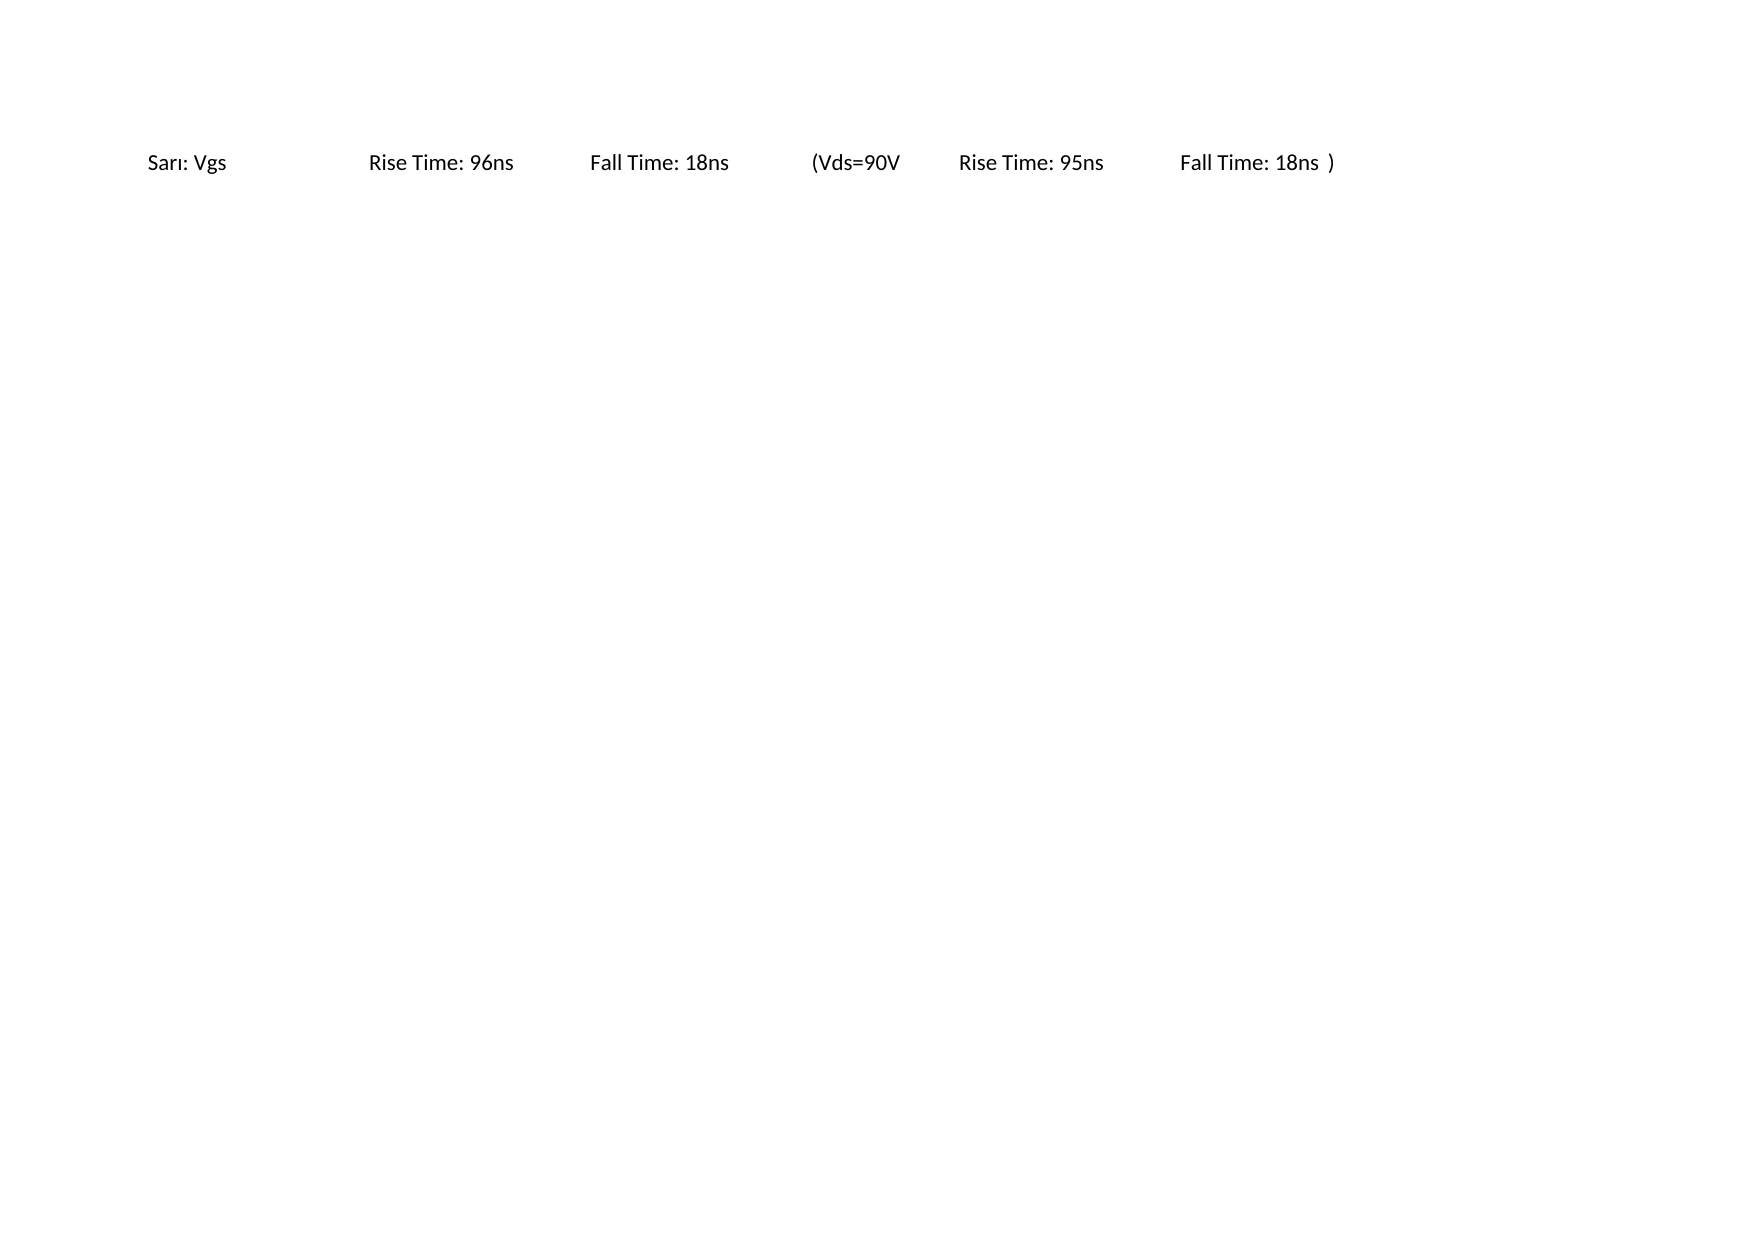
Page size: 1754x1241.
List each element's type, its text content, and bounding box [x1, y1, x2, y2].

text Sarı: Vgs Rise Time: 96ns Fall Time: 18ns (Vds=90V Rise Time: 95ns Fall Time: 18ns ) [148, 148, 1606, 176]
